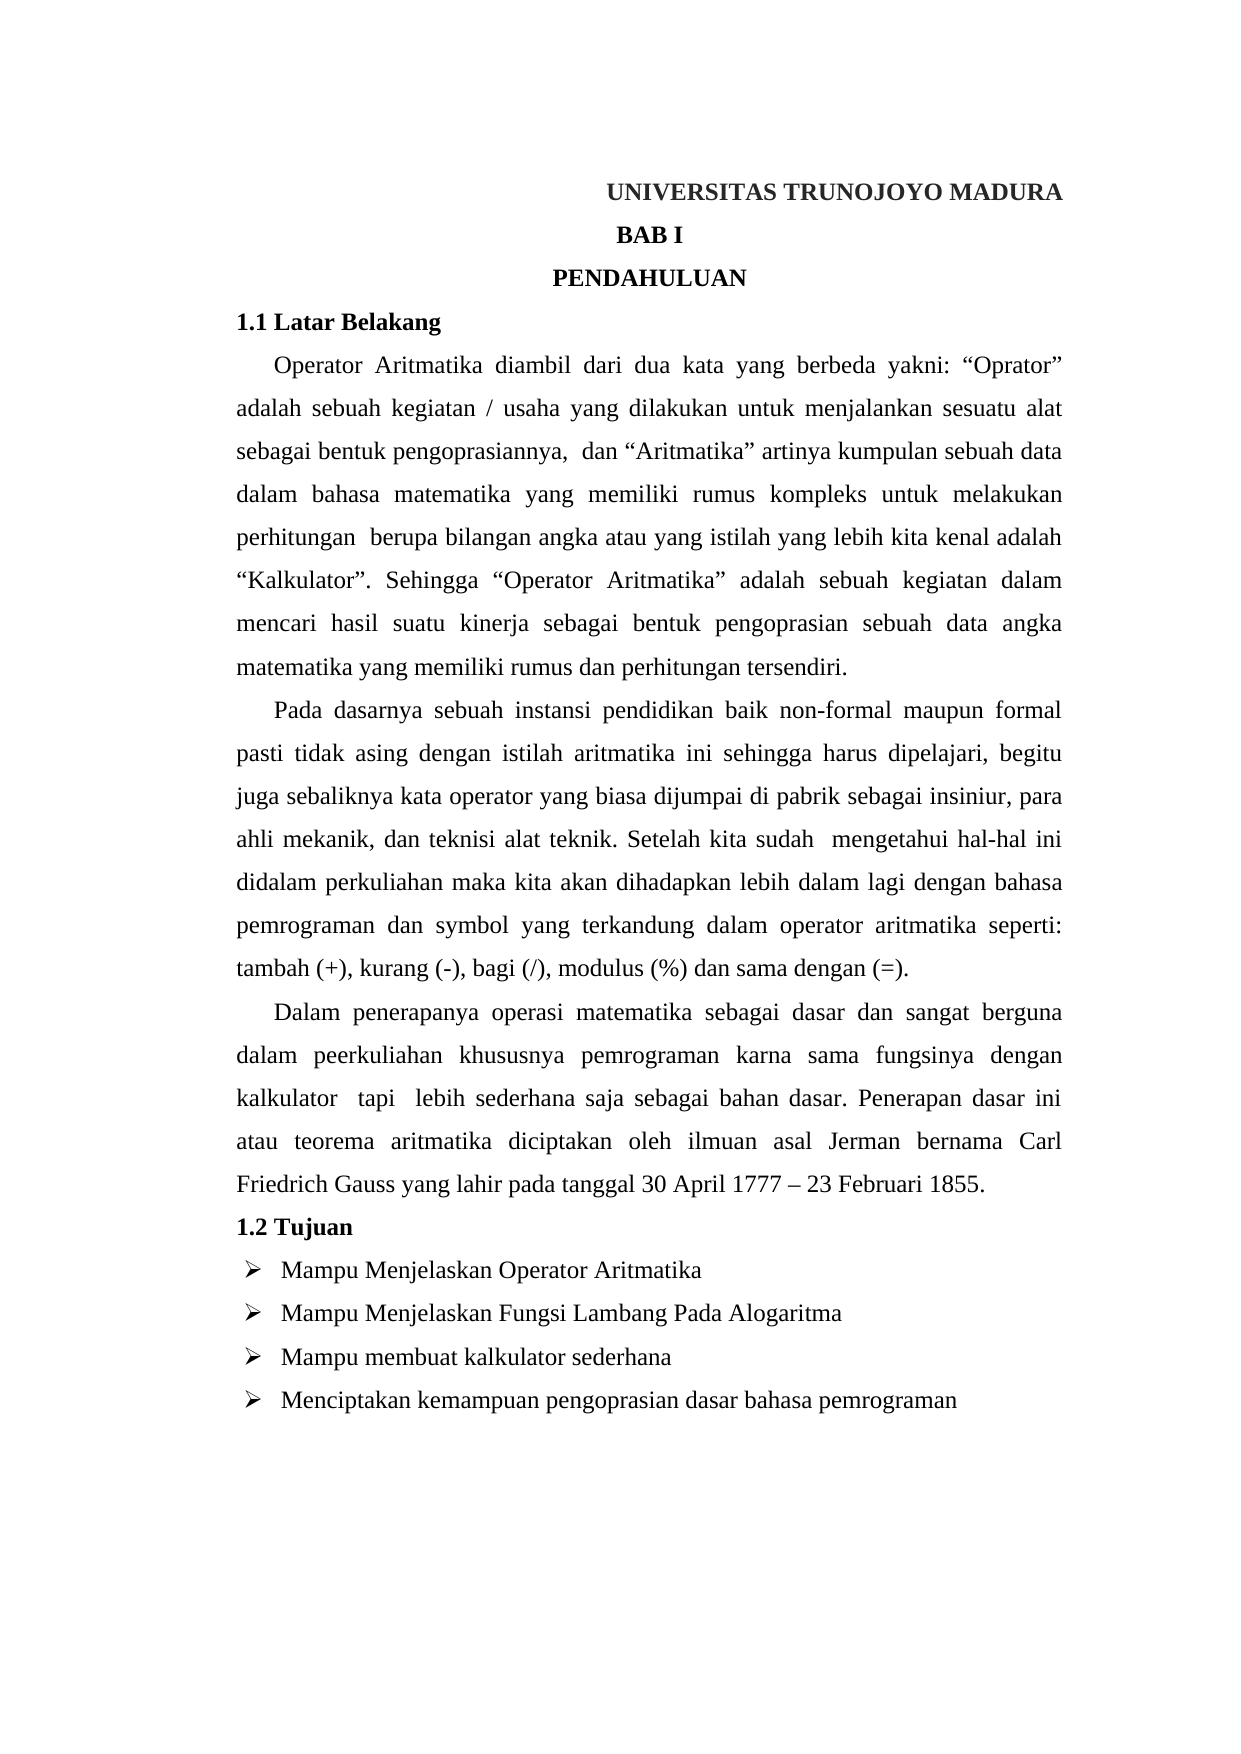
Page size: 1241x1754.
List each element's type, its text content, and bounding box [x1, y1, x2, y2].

text Pada dasarnya sebuah instansi pendidikan baik non-formal maupun formal pasti tidak asing dengan istilah aritmatika ini sehingga harus dipelajari, begitu juga sebaliknya kata operator yang biasa dijumpai di pabrik sebagai insiniur, para ahli mekanik, dan teknisi alat teknik. Setelah kita sudah mengetahui hal-hal ini didalam perkuliahan maka kita akan dihadapkan lebih dalam lagi dengan bahasa pemrograman dan symbol yang terkandung dalam operator aritmatika seperti: tambah (+), kurang (-), bagi (/), modulus (%) dan sama dengan (=). [236, 695, 1063, 982]
list Latar Belakang [236, 307, 1063, 335]
list Tujuan [236, 1212, 1063, 1241]
list Mampu Menjelaskan Operator Aritmatika [243, 1255, 1063, 1284]
text Operator Aritmatika diambil dari dua kata yang berbeda yakni: “Oprator” adalah sebuah kegiatan / usaha yang dilakukan untuk menjalankan sesuatu alat sebagai bentuk pengoprasiannya, dan “Aritmatika” artinya kumpulan sebuah data dalam bahasa matematika yang memiliki rumus kompleks untuk melakukan perhitungan berupa bilangan angka atau yang istilah yang lebih kita kenal adalah “Kalkulator”. Sehingga “Operator Aritmatika” adalah sebuah kegiatan dalam mencari hasil suatu kinerja sebagai bentuk pengoprasian sebuah data angka matematika yang memiliki rumus dan perhitungan tersendiri. [236, 350, 1063, 680]
text Dalam penerapanya operasi matematika sebagai dasar dan sangat berguna dalam peerkuliahan khususnya pemrograman karna sama fungsinya dengan kalkulator tapi lebih sederhana saja sebagai bahan dasar. Penerapan dasar ini atau teorema aritmatika diciptakan oleh ilmuan asal Jerman bernama Carl Friedrich Gauss yang lahir pada tanggal 30 April 1777 – 23 Februari 1855. [236, 997, 1063, 1198]
list Menciptakan kemampuan pengoprasian dasar bahasa pemrograman [243, 1385, 1063, 1413]
list Mampu Menjelaskan Fungsi Lambang Pada Alogaritma [243, 1298, 1063, 1327]
list Mampu membuat kalkulator sederhana [243, 1342, 1063, 1370]
text UNIVERSITAS TRUNOJOYO MADURA [236, 177, 1063, 206]
text BAB I PENDAHULUAN [236, 220, 1063, 292]
